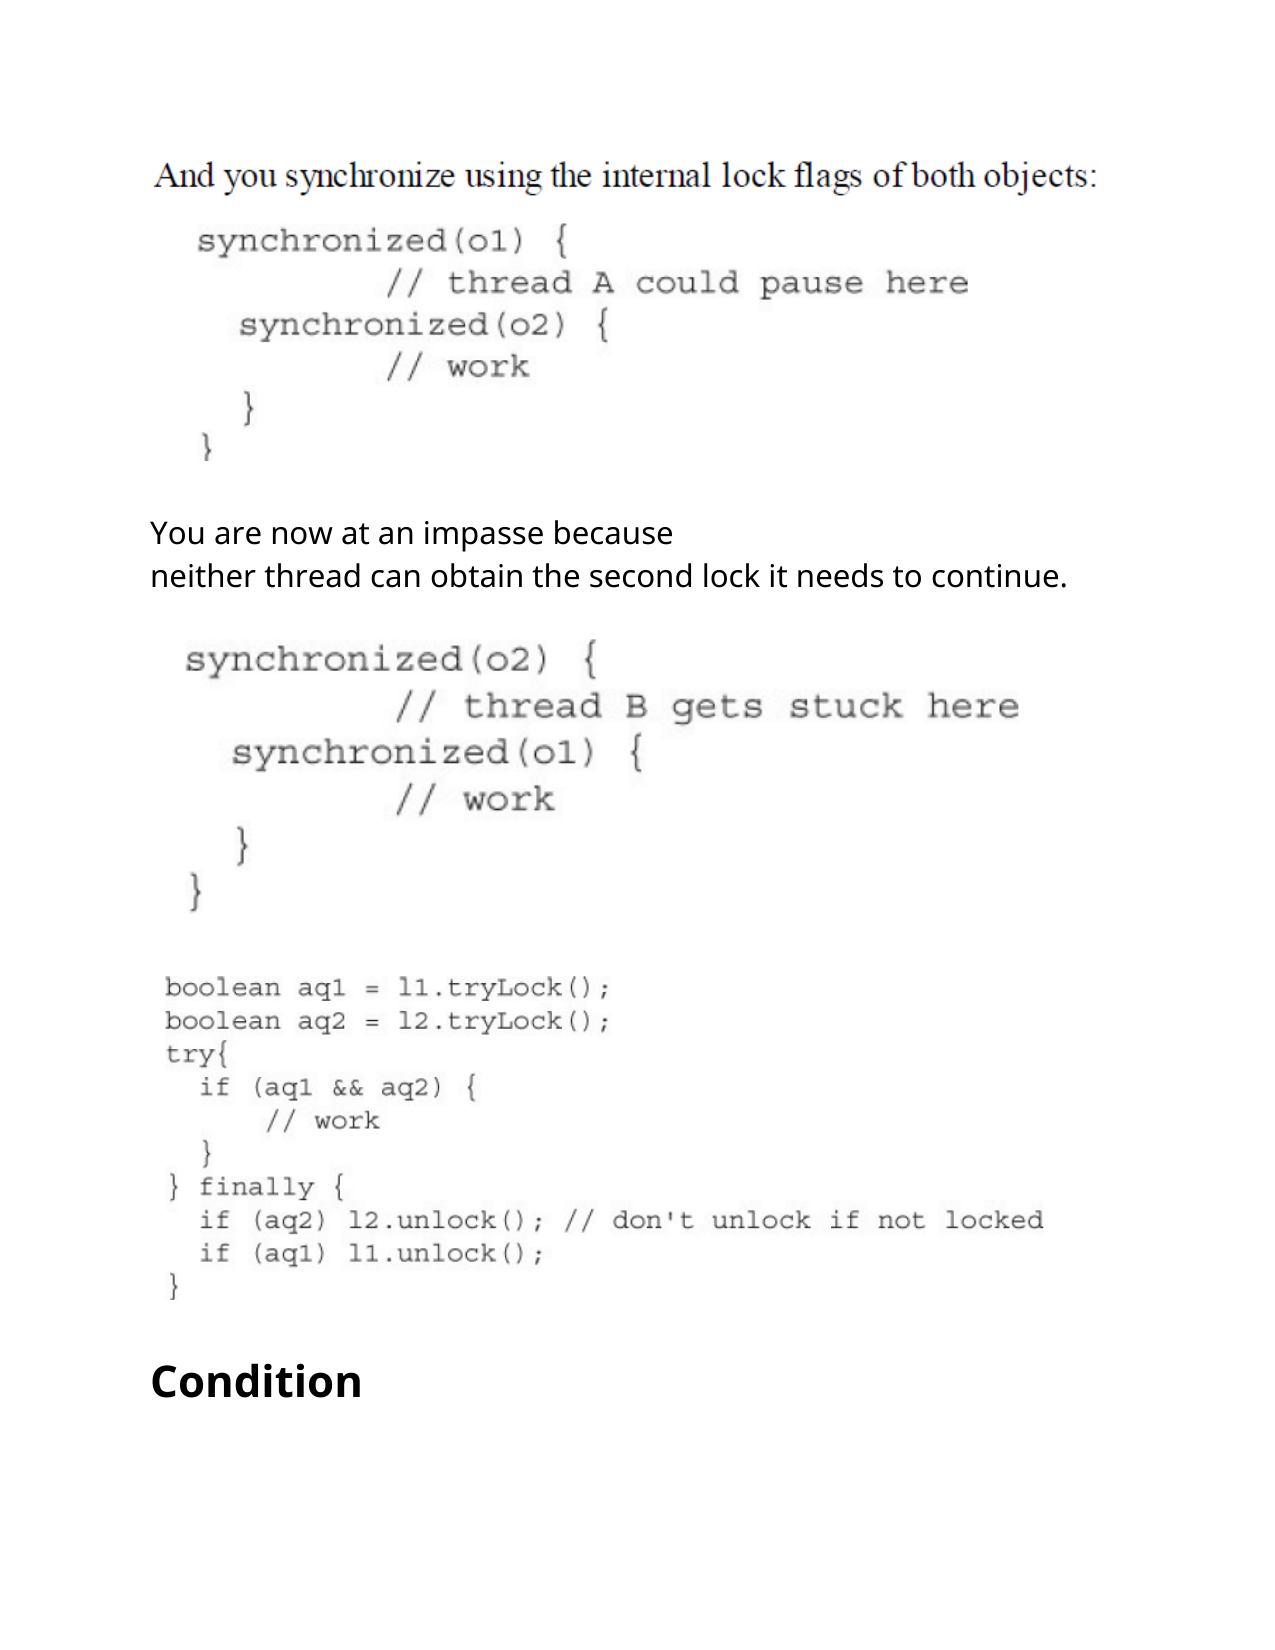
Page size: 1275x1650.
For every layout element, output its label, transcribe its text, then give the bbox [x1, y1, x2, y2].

text You are now at an impasse because [150, 511, 1125, 554]
text Condition [150, 1351, 1125, 1410]
text neither thread can obtain the second lock it needs to continue. [150, 554, 1125, 596]
